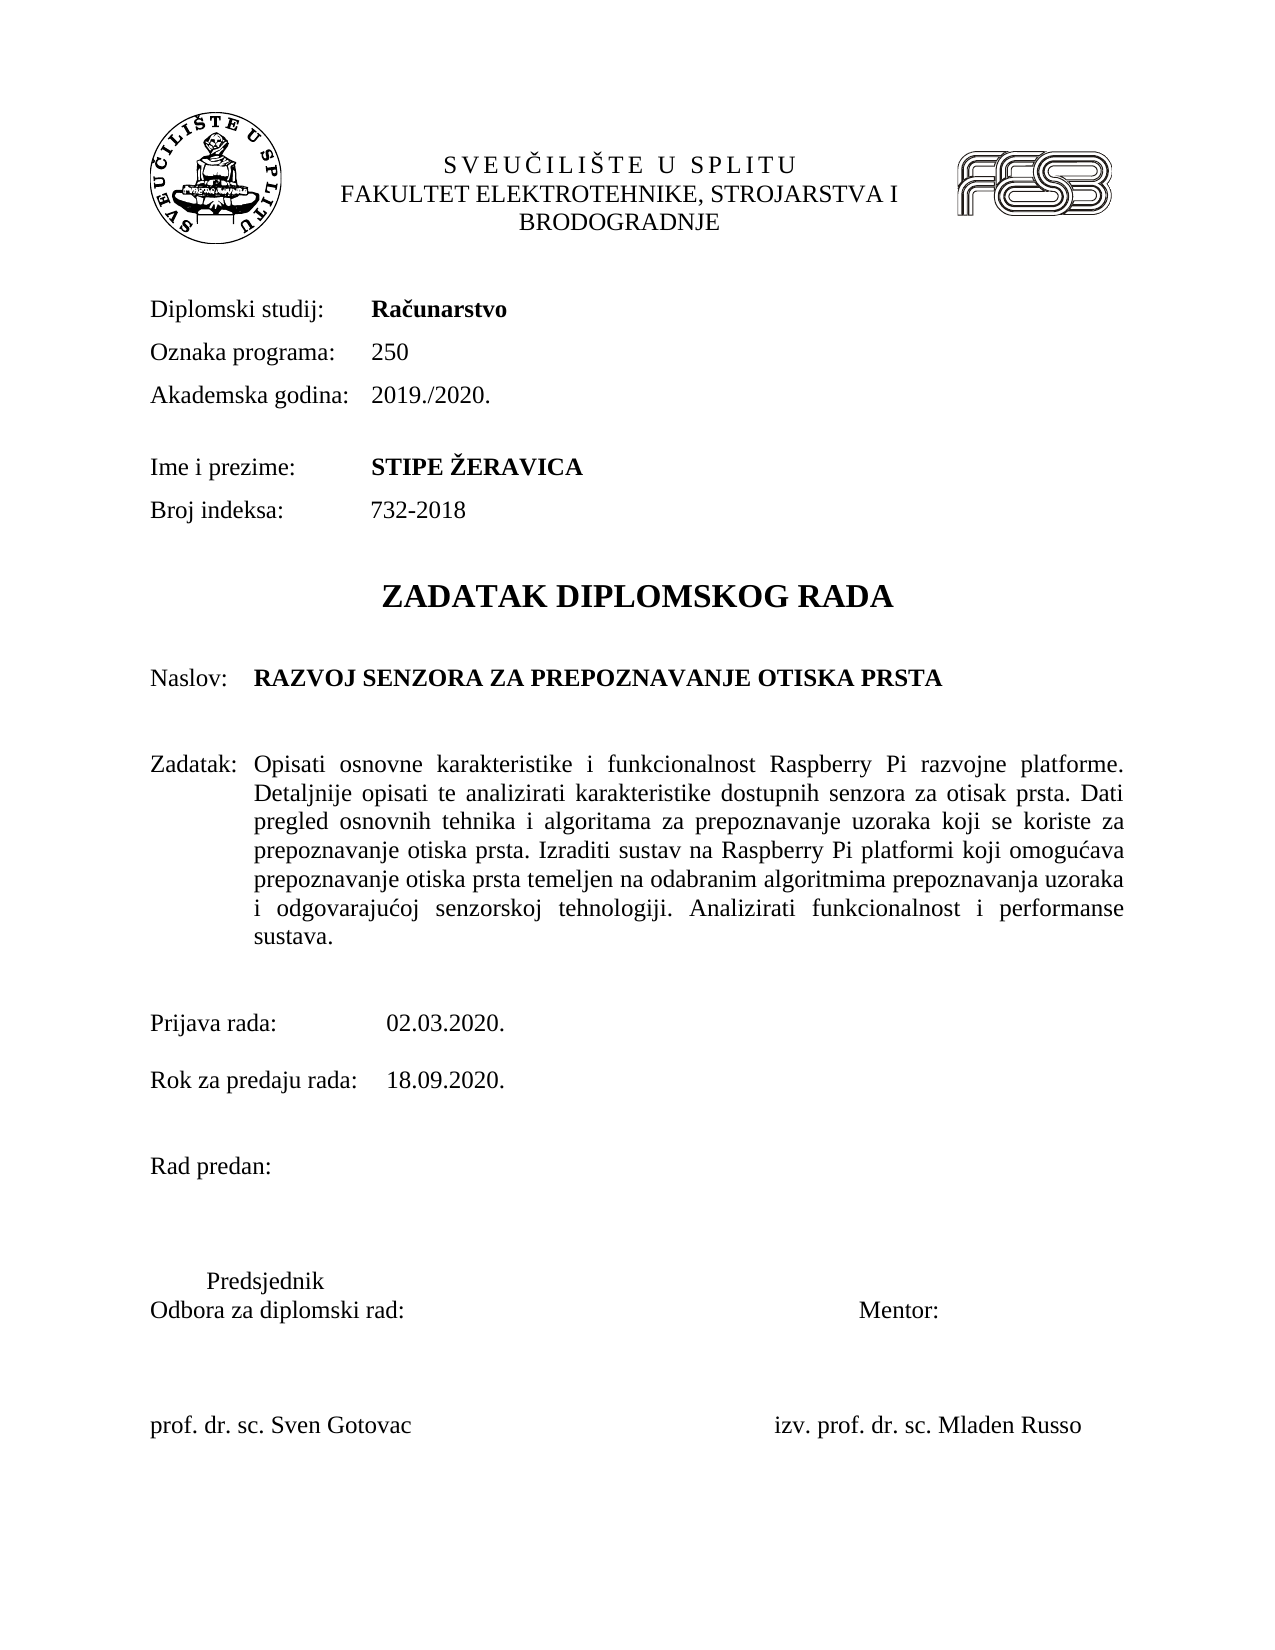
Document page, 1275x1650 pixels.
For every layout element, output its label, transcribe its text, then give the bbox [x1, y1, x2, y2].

text Akademska godina: 2019./2020. [150, 380, 1125, 409]
text Naslov: RAZVOJ SENZORA ZA PREPOZNAVANJE OTISKA PRSTA [150, 663, 1125, 691]
text prof. dr. sc. Sven Gotovac izv. prof. dr. sc. Mladen Russo [150, 1410, 1125, 1439]
text ZADATAK DIPLOMSKOG RADA [150, 576, 1125, 615]
text Rad predan: [150, 1151, 1125, 1180]
text Predsjednik [150, 1266, 1125, 1295]
text FAKULTET ELEKTROTEHNIKE, STROJARSTVA I BRODOGRADNJE [250, 179, 1007, 236]
text Prijava rada: 02.03.2020. [150, 1008, 1125, 1036]
text Ime i prezime: STIPE ŽERAVICA [150, 452, 1125, 481]
text Oznaka programa: 250 [150, 337, 1125, 366]
text Rok za predaju rada: 18.09.2020. [150, 1065, 1125, 1094]
text Odbora za diplomski rad: Mentor: [150, 1295, 1125, 1324]
text Zadatak: Opisati osnovne karakteristike i funkcionalnost Raspberry Pi razvojne platforme. Detaljnije opisati te analizirati karakteristike dostupnih senzora za otisak prsta. Dati pregled osnovnih tehnika i algoritama za prepoznavanje uzoraka koji se koriste za prepoznavanje otiska prsta. Izraditi sustav na Raspberry Pi platformi koji omogućava prepoznavanje otiska prsta temeljen na odabranim algoritmima prepoznavanja uzoraka i odgovarajućoj senzorskoj tehnologiji. Analizirati funkcionalnost i performanse sustava. [150, 749, 1125, 950]
text Broj indeksa: 732-2018 [150, 495, 1125, 524]
text SVEUČILIŠTE U SPLITU [277, 150, 1125, 179]
text Diplomski studij: Računarstvo [150, 294, 1125, 322]
